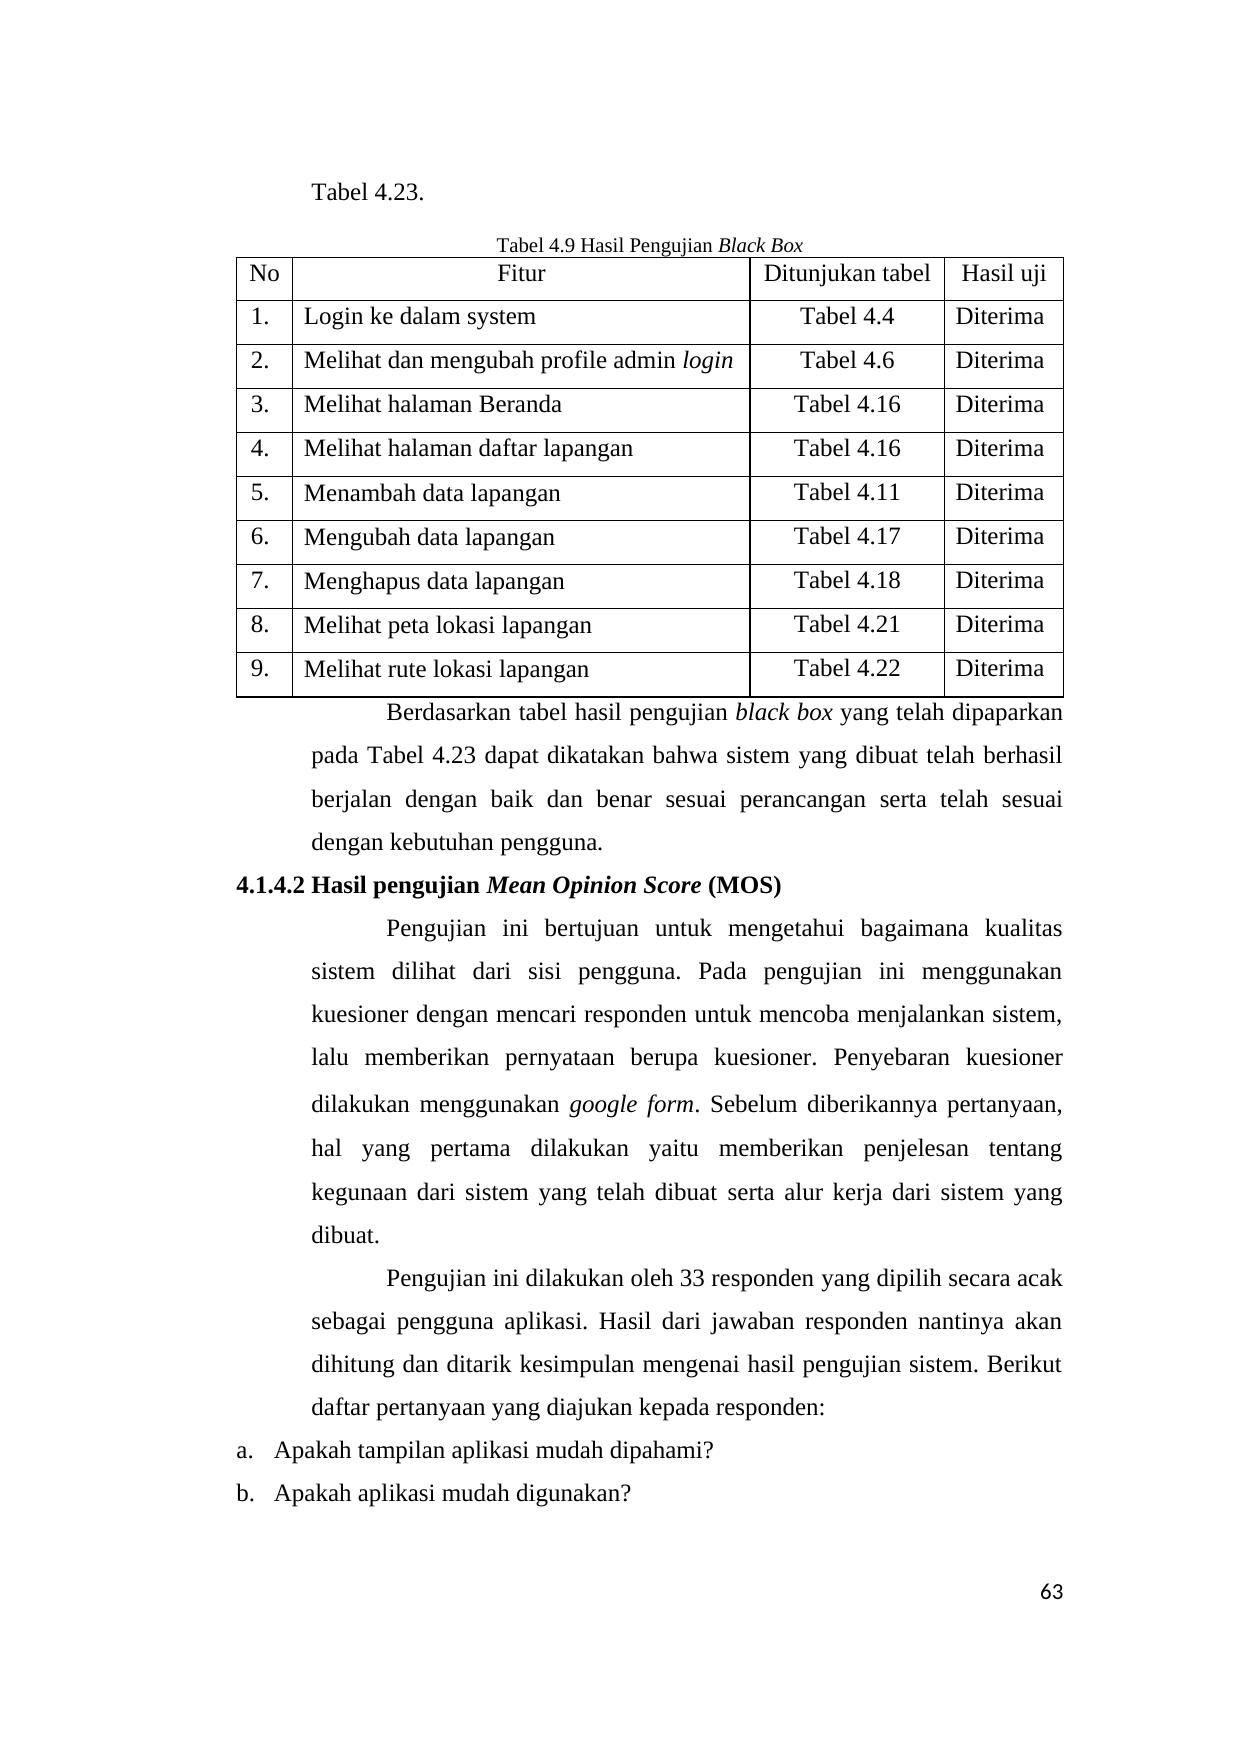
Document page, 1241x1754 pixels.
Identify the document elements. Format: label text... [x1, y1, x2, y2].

table_header Fitur [293, 258, 749, 300]
table_cell [237, 433, 292, 476]
table_cell Tabel 4.11 [751, 477, 944, 520]
table_cell Tabel 4.6 [751, 345, 944, 388]
table_cell Menambah data lapangan [293, 477, 749, 520]
table_cell [237, 565, 292, 608]
table_cell Tabel 4.21 [751, 609, 944, 652]
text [311, 177, 1063, 206]
table_cell [237, 477, 292, 520]
table_header Ditunjukan tabel [751, 258, 944, 300]
table_cell Diterima [945, 345, 1063, 388]
table_cell Diterima [945, 565, 1063, 608]
table_cell [237, 653, 292, 696]
text Berdasarkan tabel hasil pengujian black box yang telah dipaparkan pada Tabel 4.23 dapat dikatakan bahwa sistem yang dibuat telah berhasil berjalan dengan baik dan benar sesuai perancangan serta telah sesuai dengan kebutuhan pengguna. [311, 698, 1063, 856]
table_cell [237, 301, 292, 344]
table_cell [237, 345, 292, 388]
table_cell [237, 389, 292, 432]
table_cell Tabel 4.16 [751, 433, 944, 476]
table_cell Tabel 4.18 [751, 565, 944, 608]
list Apakah tampilan aplikasi mudah dipahami? [236, 1435, 1063, 1464]
table_cell Mengubah data lapangan [293, 521, 749, 564]
list Hasil pengujian Mean Opinion Score (MOS) [236, 870, 1063, 899]
table_cell Tabel 4.17 [751, 521, 944, 564]
text Pengujian ini bertujuan untuk mengetahui bagaimana kualitas sistem dilihat dari sisi pengguna. Pada pengujian ini menggunakan kuesioner dengan mencari responden untuk mencoba menjalankan sistem, lalu memberikan pernyataan berupa kuesioner. Penyebaran kuesioner dilakukan menggunakan google form. Sebelum diberikannya pertanyaan, hal yang pertama dilakukan yaitu memberikan penjelesan tentang kegunaan dari sistem yang telah dibuat serta alur kerja dari sistem yang dibuat. [311, 913, 1063, 1248]
table_cell Melihat peta lokasi lapangan [293, 609, 749, 652]
table_cell Diterima [945, 389, 1063, 432]
table_cell Melihat halaman daftar lapangan [293, 433, 749, 476]
table_cell Tabel 4.4 [751, 301, 944, 344]
table_cell Diterima [945, 477, 1063, 520]
list Apakah aplikasi mudah digunakan? [236, 1478, 1063, 1507]
table_cell Diterima [945, 653, 1063, 696]
table_cell Melihat dan mengubah profile admin login [293, 345, 749, 388]
table_cell [237, 609, 292, 652]
table_header Hasil uji [945, 258, 1063, 300]
table_cell Tabel 4.16 [751, 389, 944, 432]
table_cell Diterima [945, 433, 1063, 476]
table_cell Diterima [945, 609, 1063, 652]
table_cell Menghapus data lapangan [293, 565, 749, 608]
table_cell [237, 521, 292, 564]
table_header No [237, 258, 292, 300]
table_cell Melihat halaman Beranda [293, 389, 749, 432]
table_cell Tabel 4.22 [751, 653, 944, 696]
table_cell Login ke dalam system [293, 301, 749, 344]
table_cell Diterima [945, 521, 1063, 564]
table_cell Diterima [945, 301, 1063, 344]
text Pengujian ini dilakukan oleh 33 responden yang dipilih secara acak sebagai pengguna aplikasi. Hasil dari jawaban responden nantinya akan dihitung dan ditarik kesimpulan mengenai hasil pengujian sistem. Berikut daftar pertanyaan yang diajukan kepada responden: [311, 1263, 1063, 1421]
table_cell Melihat rute lokasi lapangan [293, 653, 749, 696]
